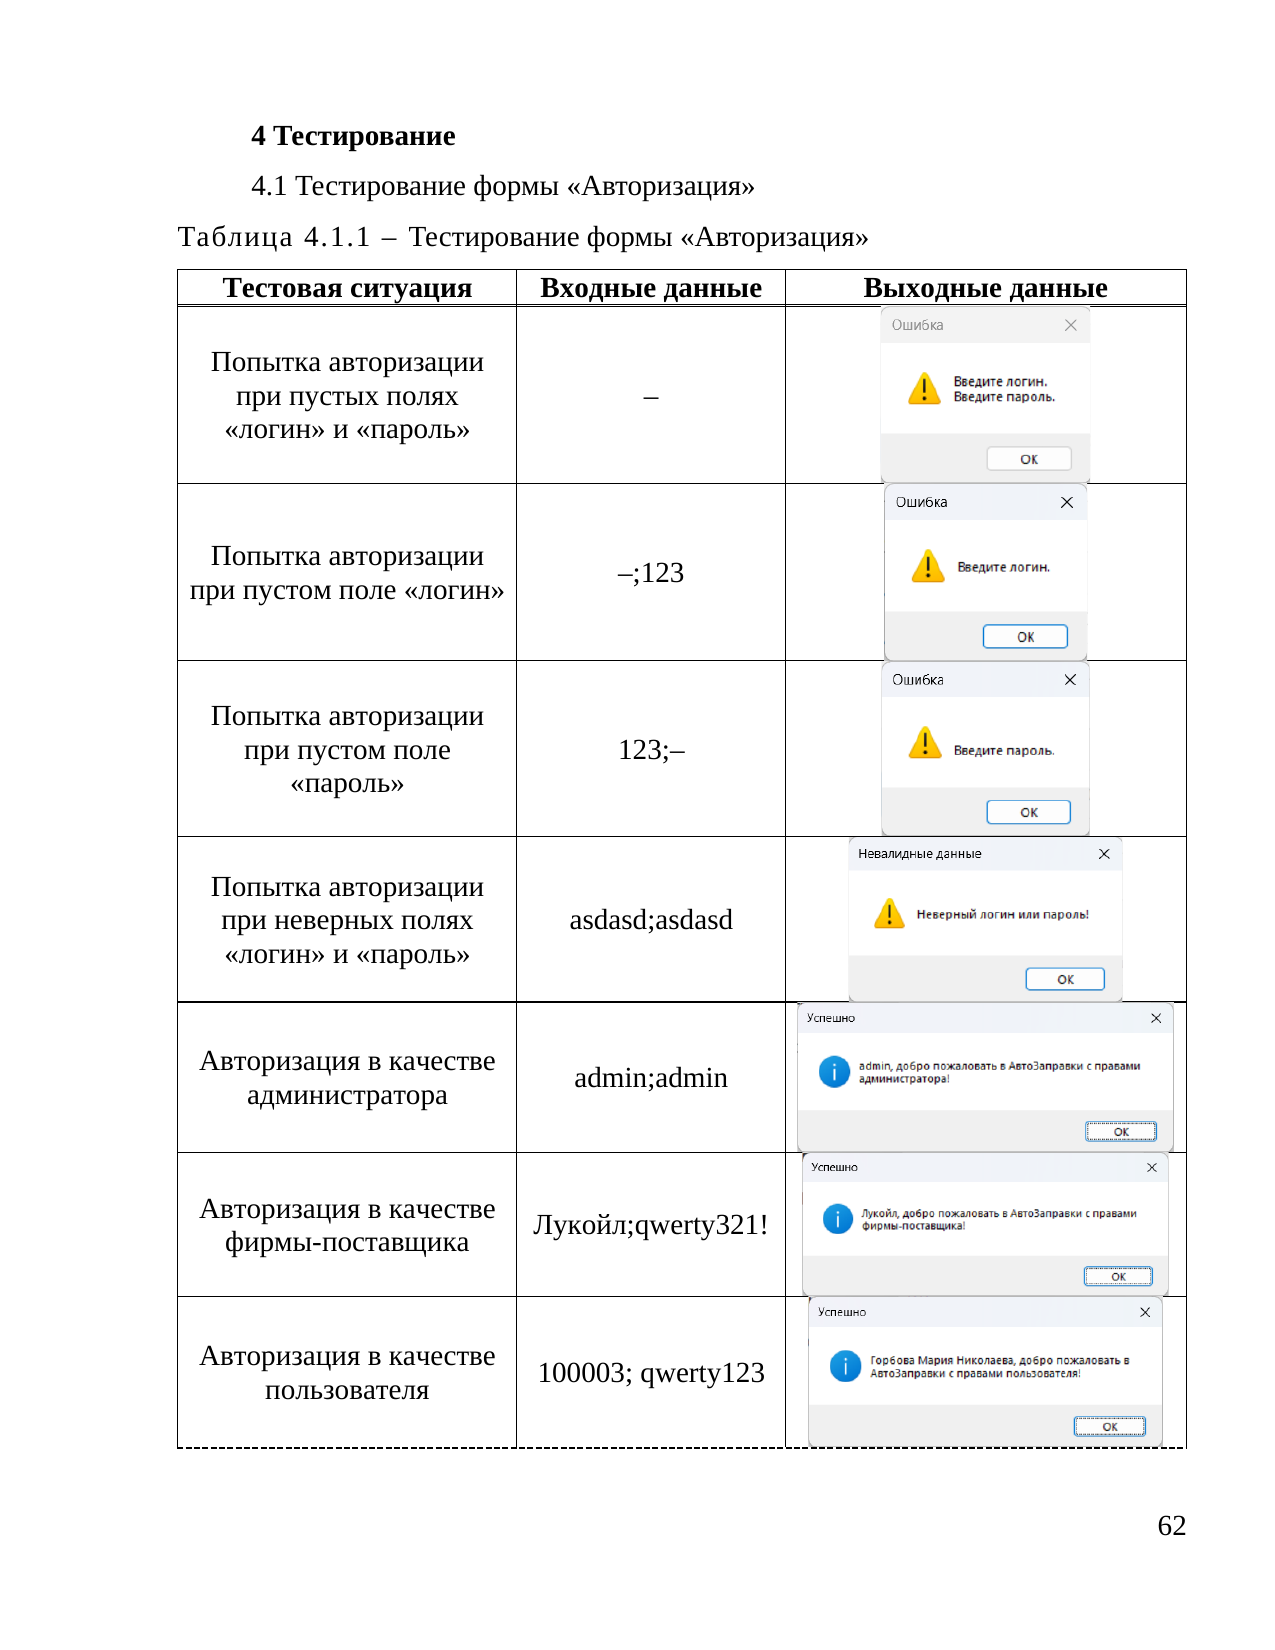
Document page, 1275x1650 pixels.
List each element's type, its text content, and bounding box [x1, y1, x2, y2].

table_cell [1088, 484, 1186, 660]
table_cell [1123, 837, 1186, 1001]
table_cell 100003; qwerty123 [517, 1297, 785, 1447]
table_cell admin;admin [517, 1003, 785, 1152]
table_header Входные данные [517, 270, 785, 304]
table_cell Авторизация в качестве фирмы-поставщика [178, 1153, 516, 1296]
table_header Выходные данные [786, 270, 1186, 304]
table_cell asdasd;asdasd [517, 837, 785, 1001]
table_cell [1090, 661, 1186, 836]
table_cell Попытка авторизации при пустых полях «логин» и «пароль» [178, 307, 516, 483]
table_cell [1163, 1297, 1186, 1447]
table_cell [786, 1153, 802, 1296]
table_cell [1169, 1153, 1186, 1296]
table_cell Авторизация в качестве пользователя [178, 1297, 516, 1447]
table_cell Попытка авторизации при пустом поле «пароль» [178, 661, 516, 836]
table_cell [786, 484, 884, 660]
table_cell Попытка авторизации при неверных полях «логин» и «пароль» [178, 837, 516, 1001]
table_cell [786, 307, 880, 483]
text 4 Тестирование [177, 118, 1186, 152]
table_cell [1091, 307, 1186, 483]
text 4.1 Тестирование формы «Авторизация» [177, 168, 1186, 202]
table_cell [786, 837, 848, 1001]
picture [797, 837, 1174, 1447]
table_cell [1174, 1003, 1186, 1152]
table_cell Попытка авторизации при пустом поле «логин» [178, 484, 516, 660]
table_cell [786, 661, 881, 836]
table_cell [786, 1003, 797, 1152]
picture [880, 306, 1091, 836]
table_header Тестовая ситуация [178, 270, 516, 304]
table_cell –;123 [517, 484, 785, 660]
table_cell 123;– [517, 661, 785, 836]
table_cell Авторизация в качестве администратора [178, 1003, 516, 1152]
table_cell [786, 1297, 808, 1447]
table_cell – [517, 307, 785, 483]
text Таблица 4.1.1 – Тестирование формы «Авторизация» [177, 219, 1186, 252]
table_cell Лукойл;qwerty321! [517, 1153, 785, 1296]
